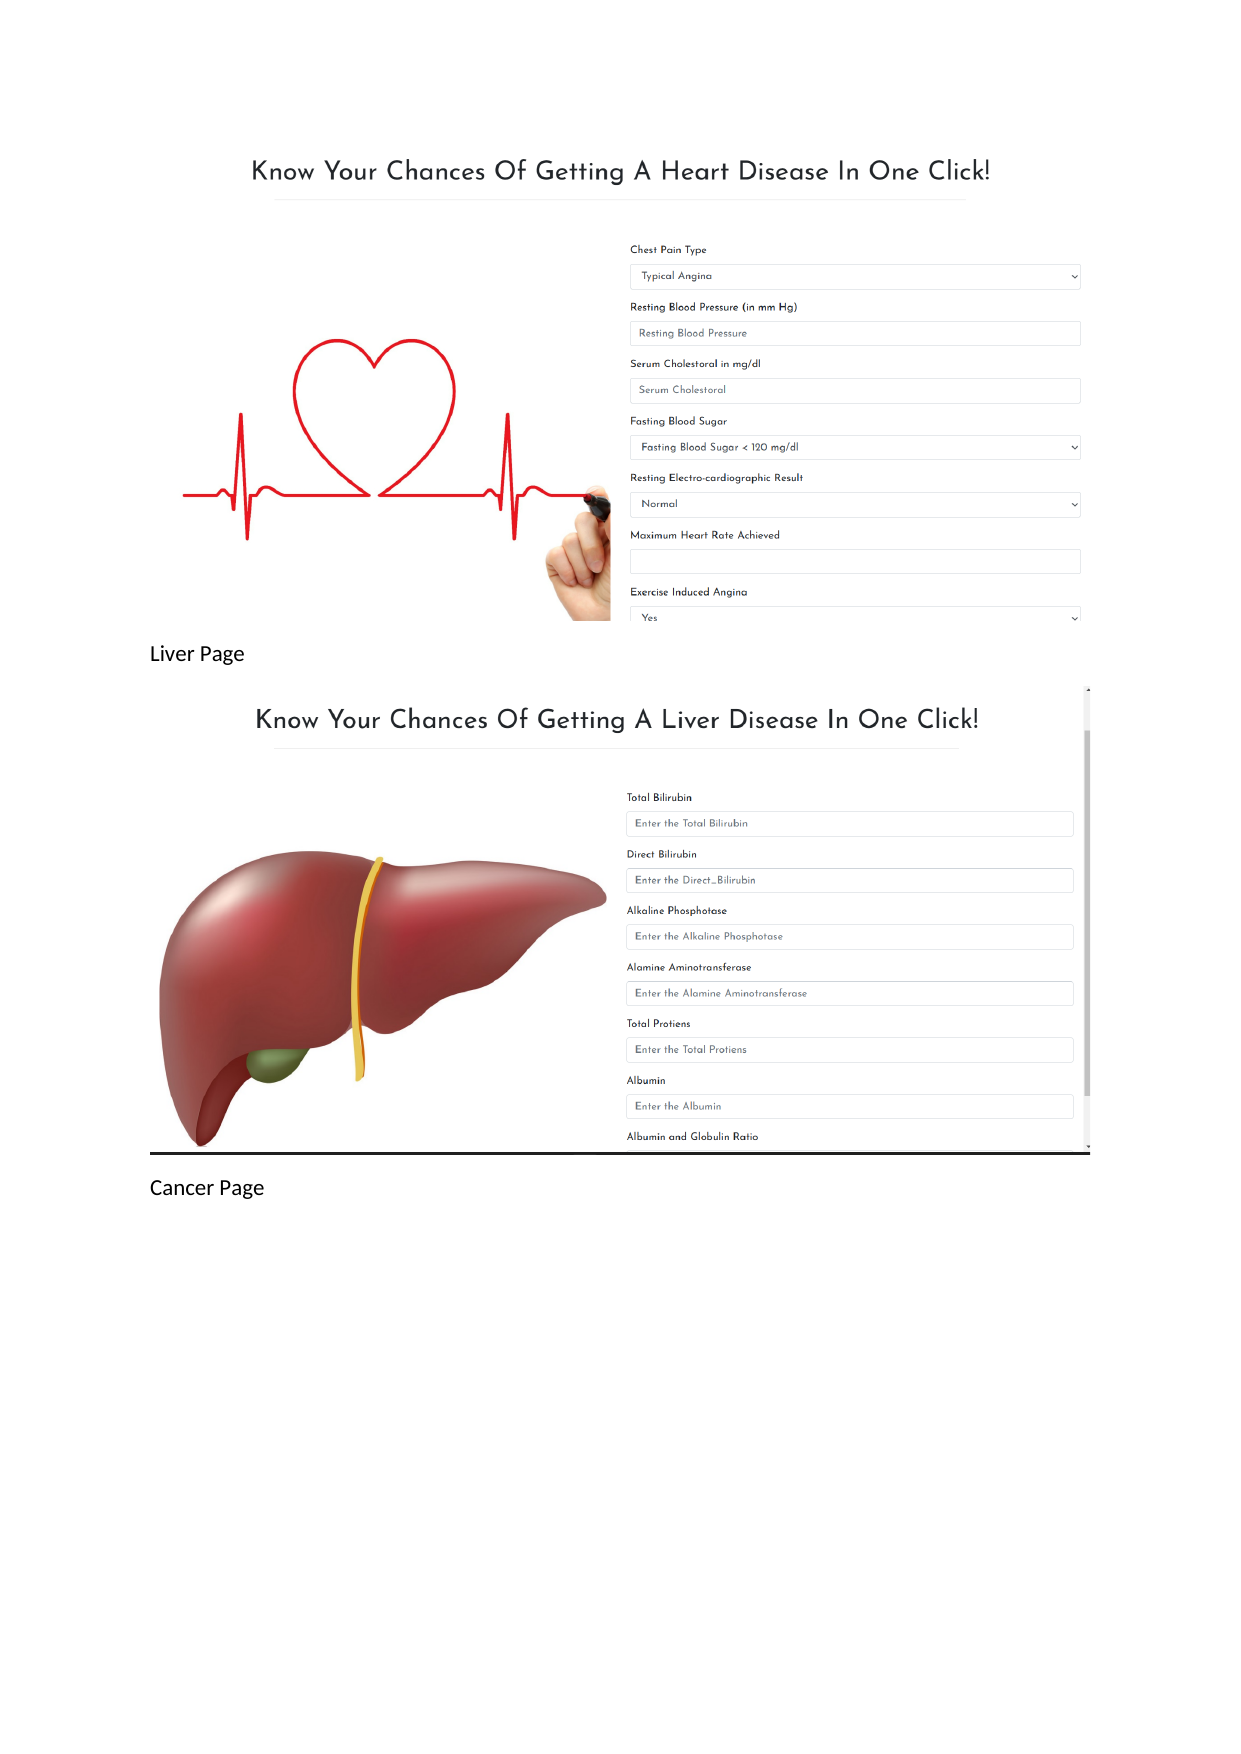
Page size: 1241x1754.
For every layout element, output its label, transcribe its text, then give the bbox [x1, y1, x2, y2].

picture [150, 150, 1091, 621]
picture [150, 686, 1091, 1155]
text Cancer Page [150, 1173, 1090, 1201]
text Liver Page [150, 639, 1090, 667]
